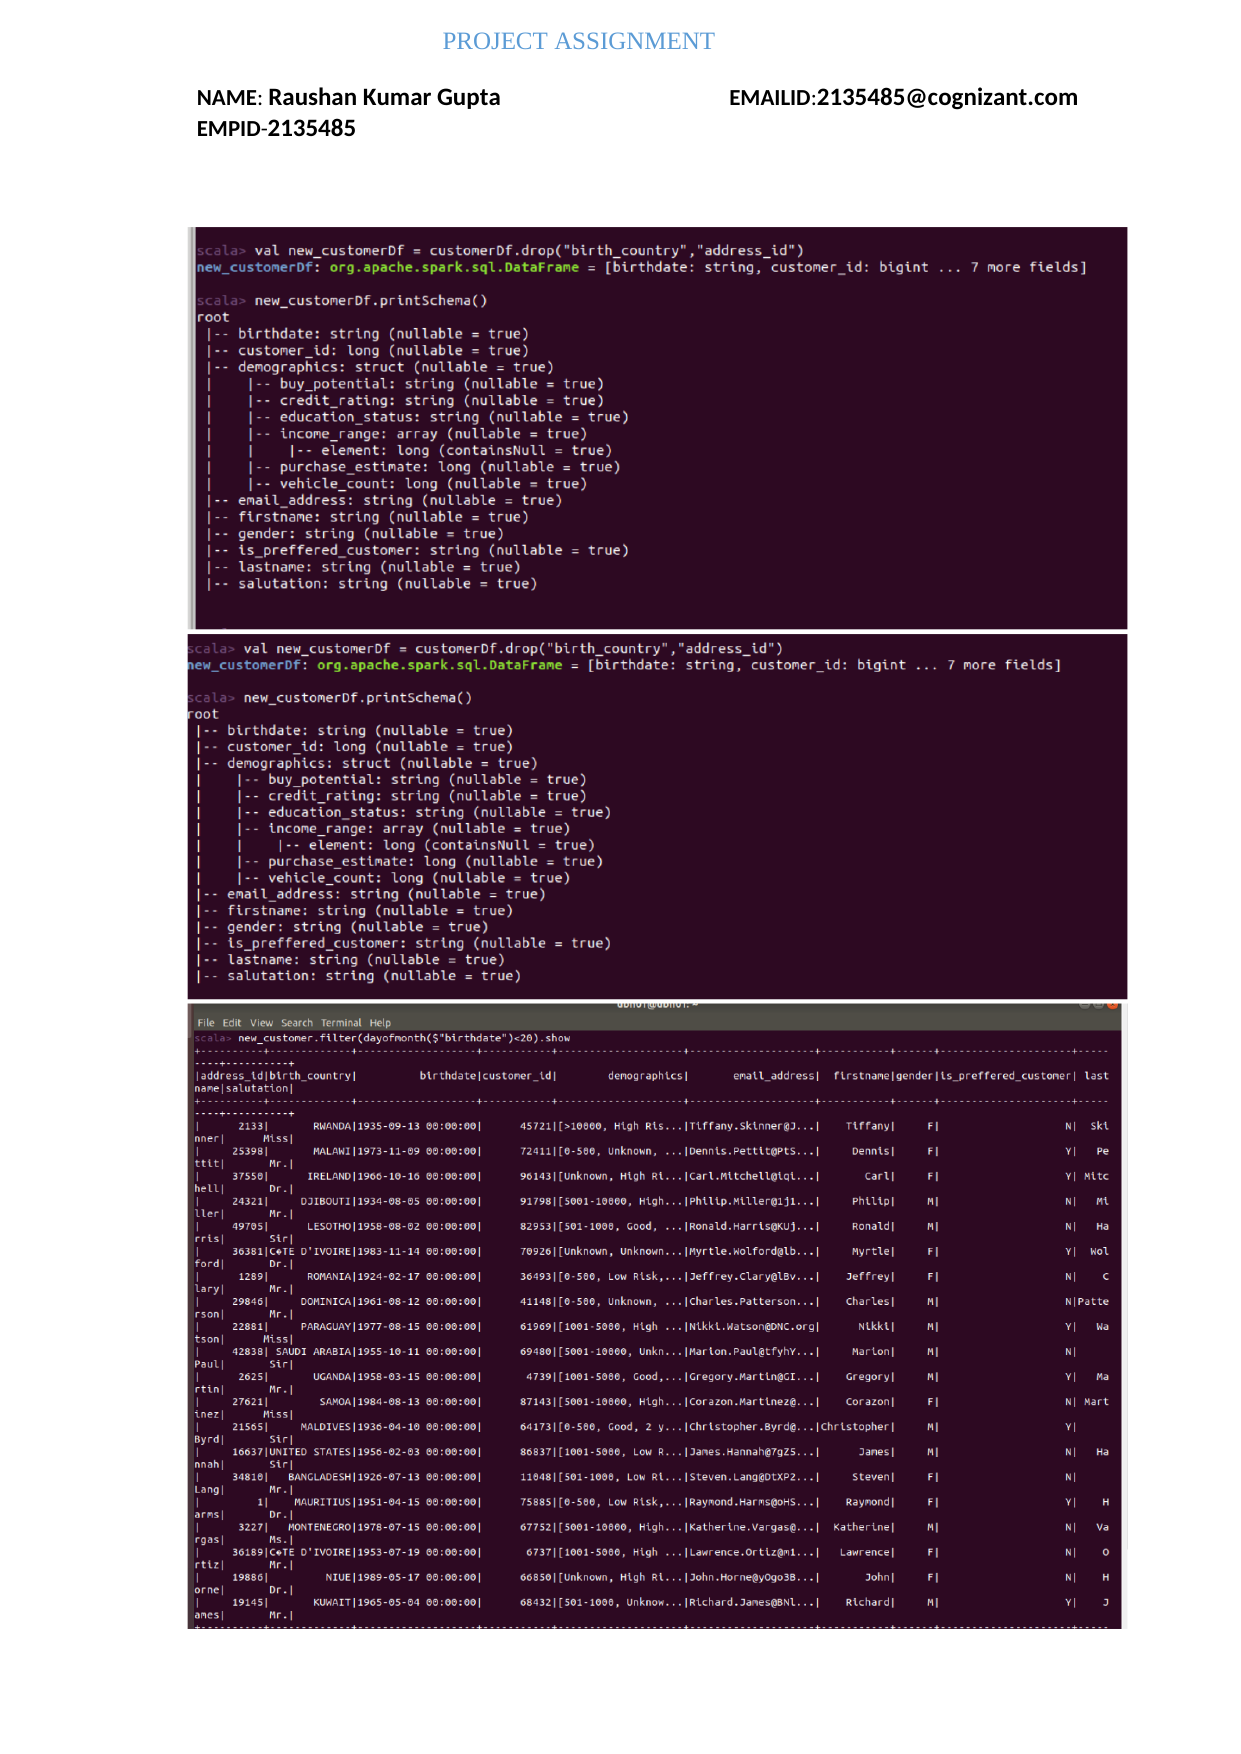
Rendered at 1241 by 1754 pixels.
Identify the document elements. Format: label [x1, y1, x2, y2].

picture [187, 227, 1128, 1629]
